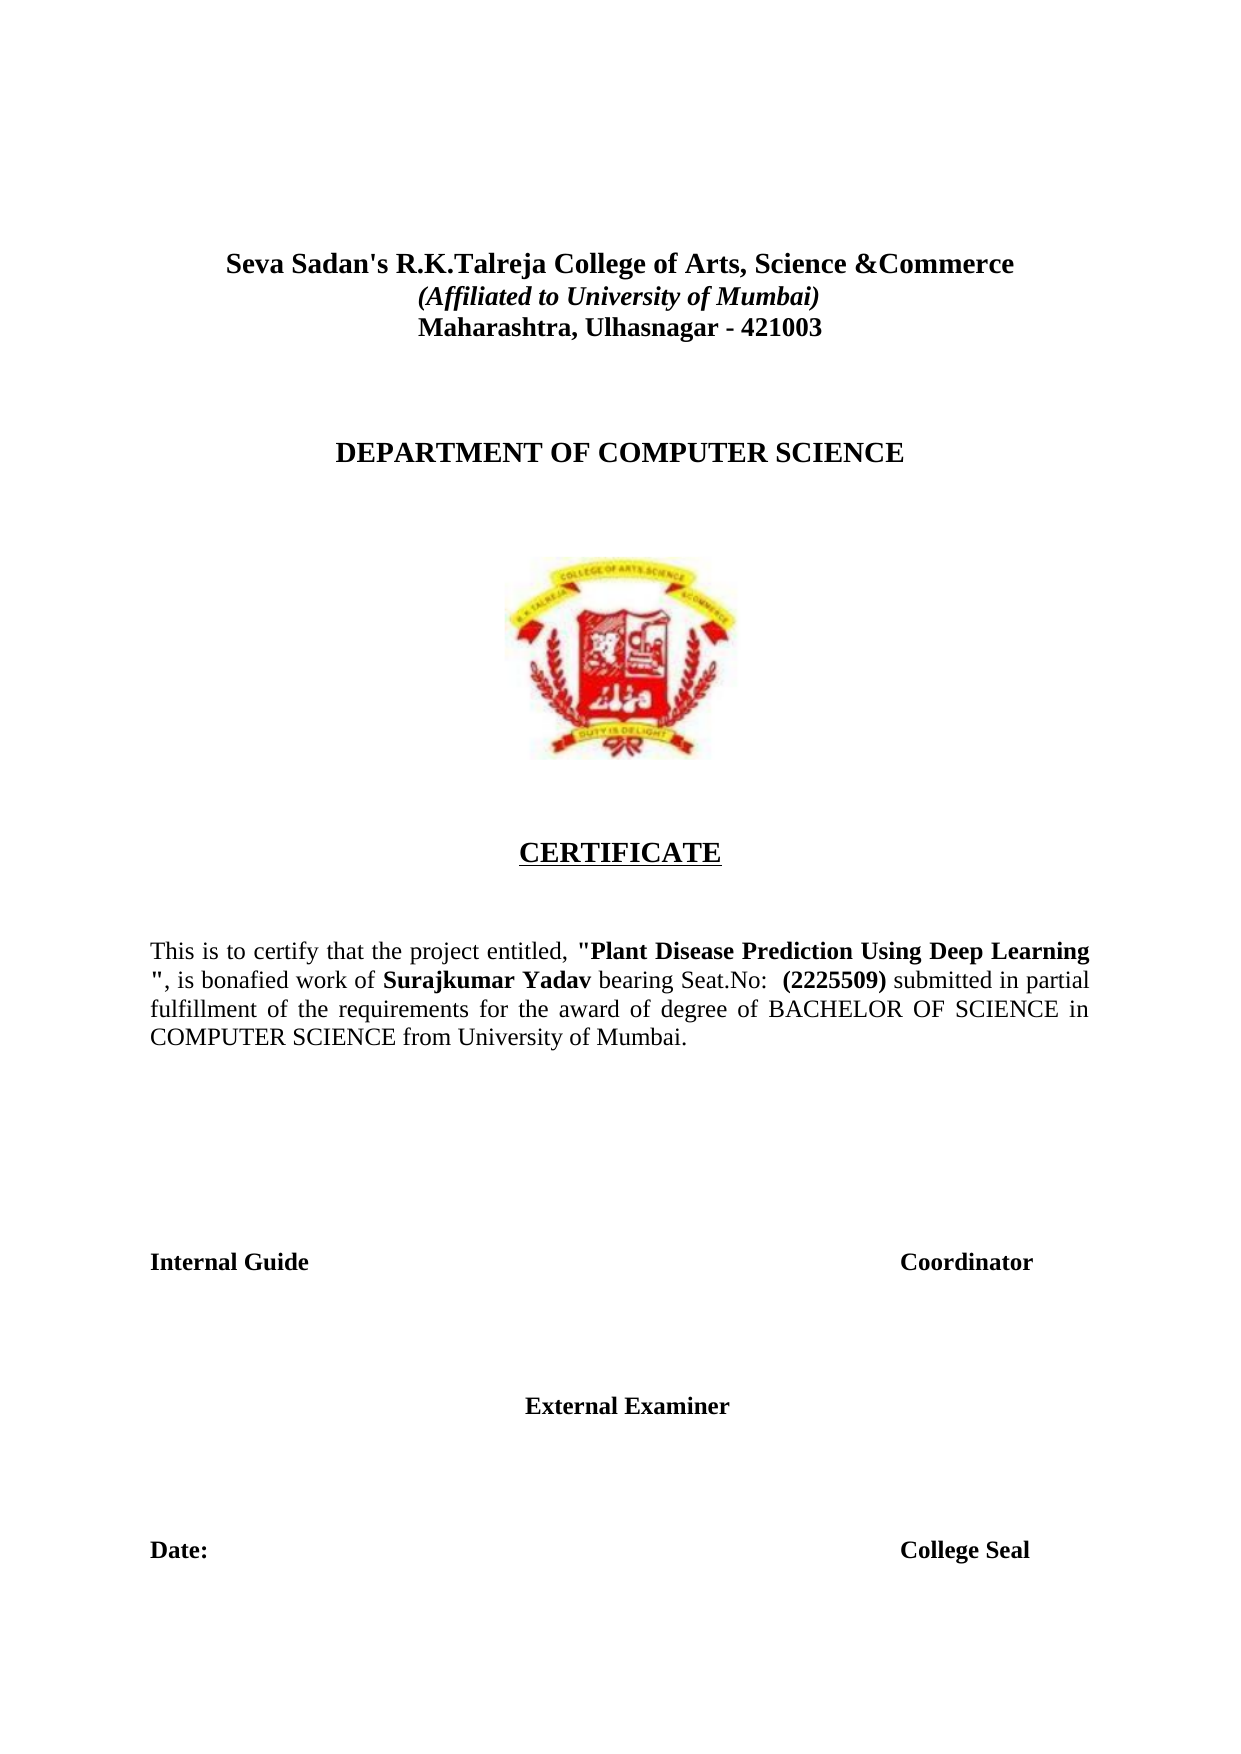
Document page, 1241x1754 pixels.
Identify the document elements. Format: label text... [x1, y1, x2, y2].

text Internal Guide Coordinator [150, 1247, 1090, 1276]
picture [488, 536, 753, 769]
text External Examiner [150, 1391, 1090, 1420]
text This is to certify that the project entitled, "Plant Disease Prediction Using Deep Learning ", is bonafied work of Surajkumar Yadav bearing Seat.No: (2225509) submitted in partial fulfillment of the requirements for the award of degree of BACHELOR OF SCIENCE in COMPUTER SCIENCE from University of Mumbai. [150, 936, 1090, 1051]
text Seva Sadan's R.K.Talreja College of Arts, Science &Commerce [150, 246, 1090, 279]
text DEPARTMENT OF COMPUTER SCIENCE [150, 435, 1090, 469]
text Date: College Seal [150, 1535, 1090, 1563]
text CERTIFICATE [150, 836, 1090, 869]
text Maharashtra, Ulhasnagar - 421003 [150, 311, 1090, 342]
text (Affiliated to University of Mumbai) [150, 279, 1090, 311]
